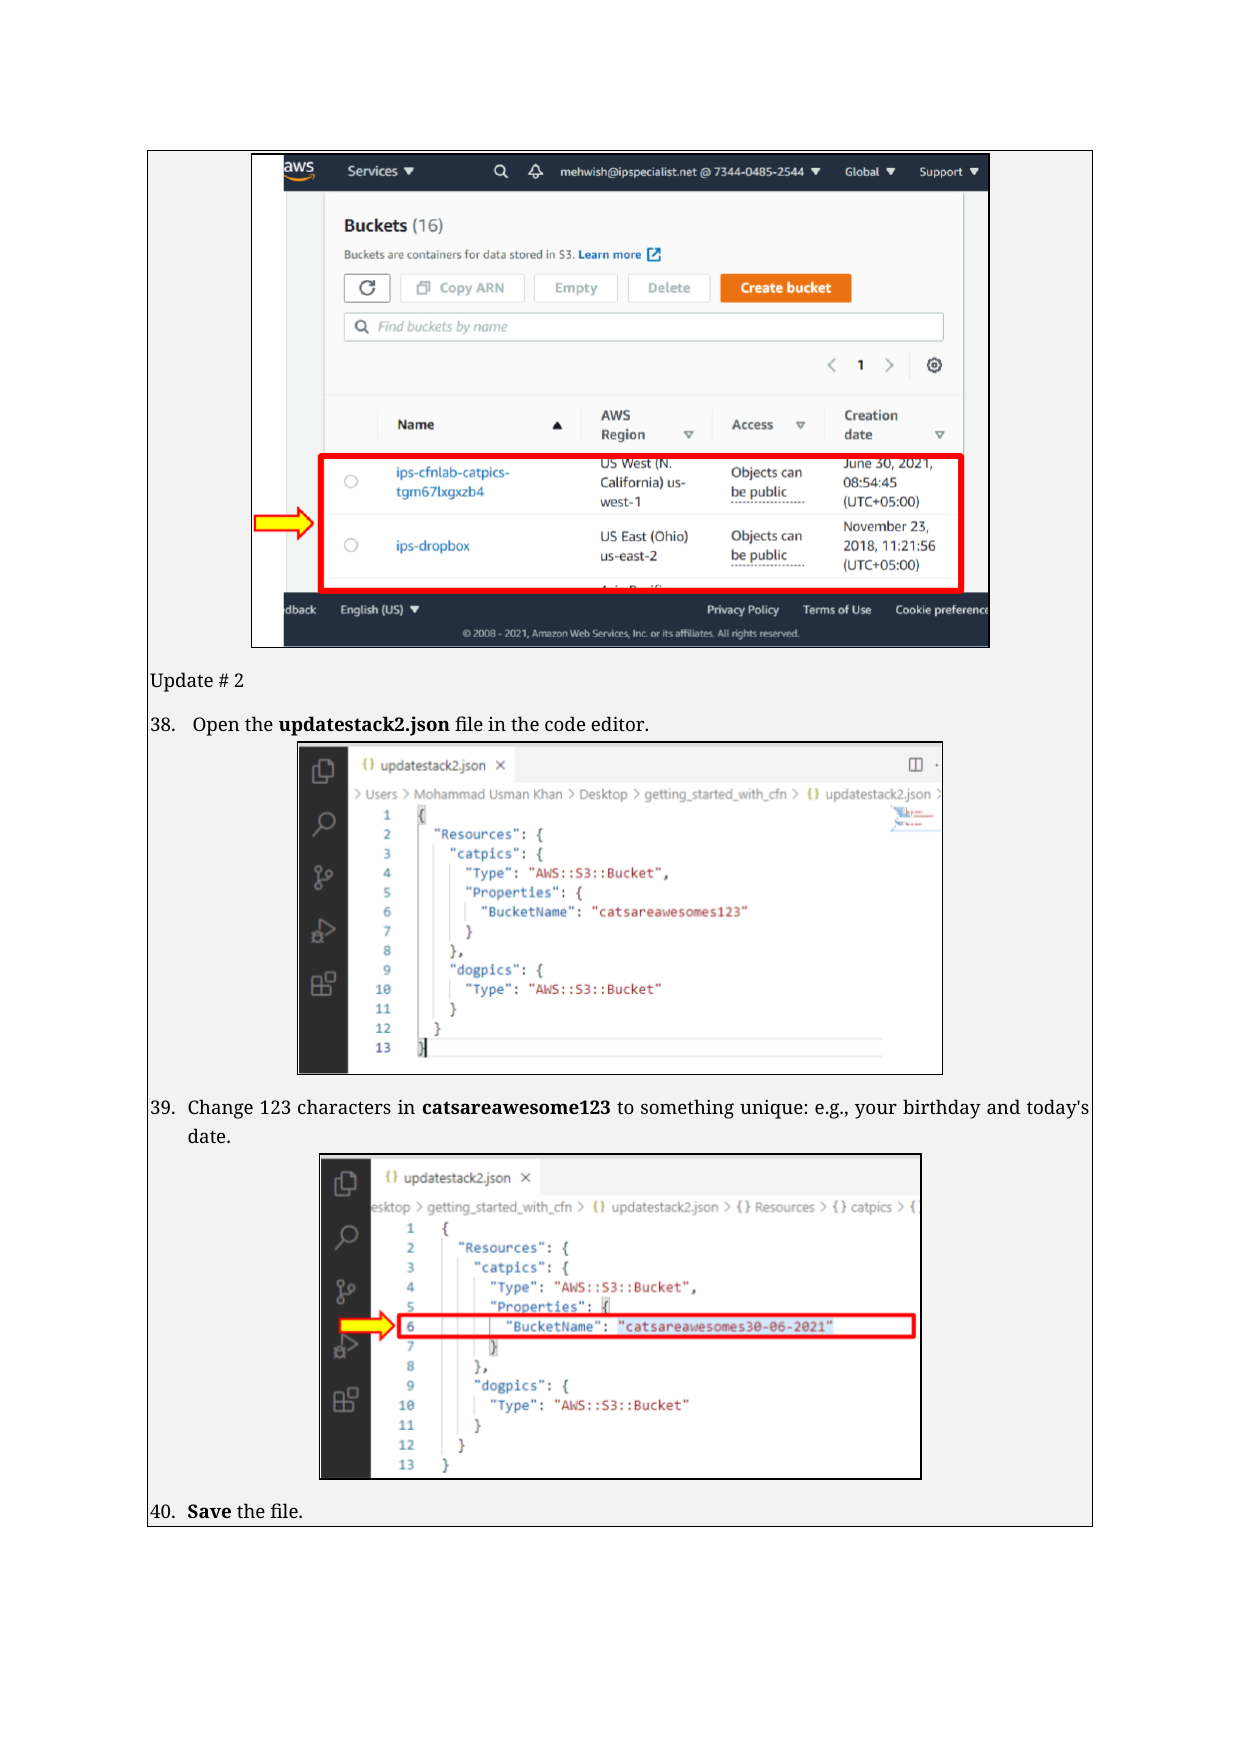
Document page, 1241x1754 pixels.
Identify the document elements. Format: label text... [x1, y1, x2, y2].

text Update # 2 [148, 664, 1092, 693]
picture [252, 155, 988, 647]
picture [320, 1155, 920, 1478]
list Change 123 characters in catsareawesome123 to something unique: e.g., your birthday and today's date. [148, 1091, 1092, 1149]
picture [298, 743, 942, 1074]
list Save the file. [148, 1496, 1092, 1526]
list Open the updatestack2.json file in the code editor. [148, 709, 1092, 737]
